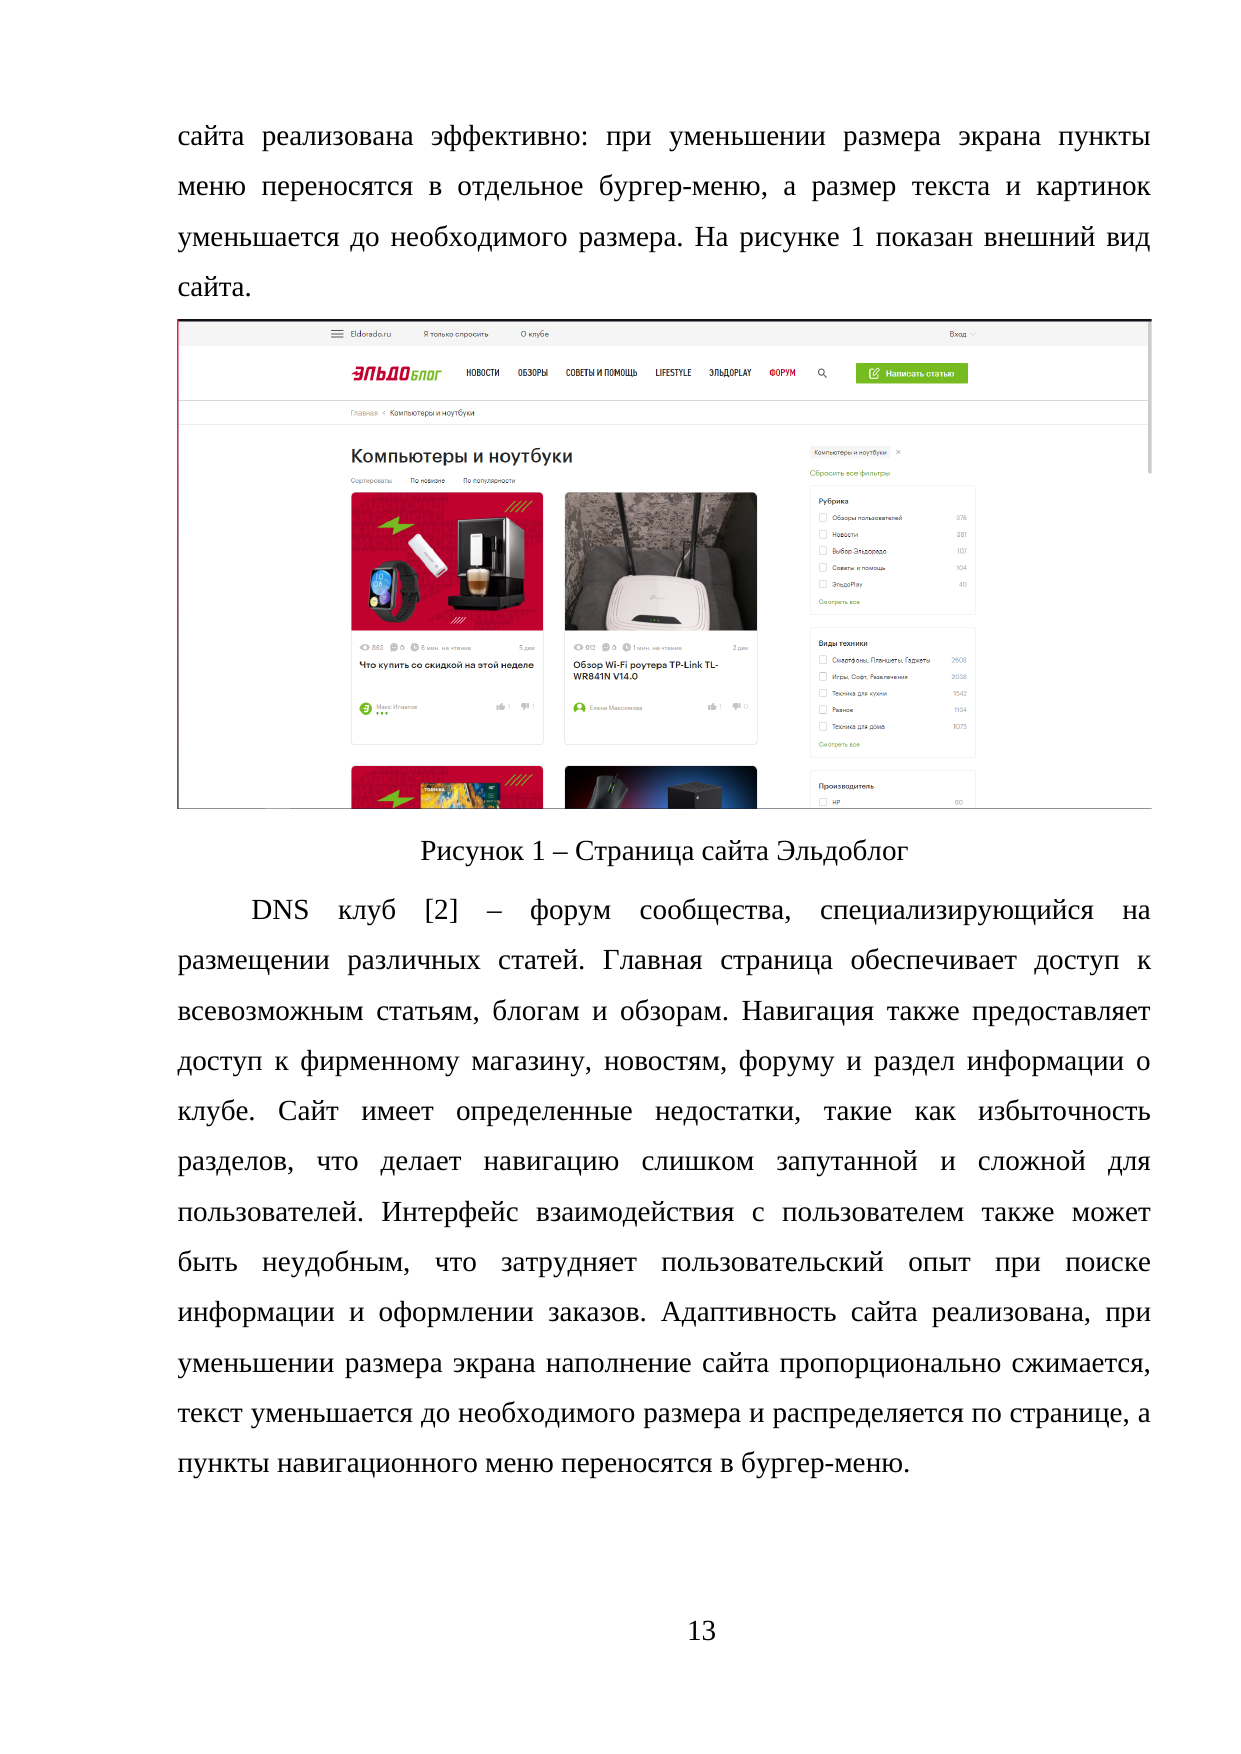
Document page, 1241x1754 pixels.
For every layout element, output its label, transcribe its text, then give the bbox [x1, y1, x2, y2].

text Рисунок 1 – Страница сайта Эльдоблог [177, 833, 1152, 867]
picture [177, 319, 1152, 809]
text DNS клуб [2] – форум сообщества, специализирующийся на размещении различных статей. Главная страница обеспечивает доступ к всевозможным статьям, блогам и обзорам. Навигация также предоставляет доступ к фирменному магазину, новостям, форуму и раздел информации о клубе. Сайт имеет определенные недостатки, такие как избыточность разделов, что делает навигацию слишком запутанной и сложной для пользователей. Интерфейс взаимодействия с пользователем также может быть неудобным, что затрудняет пользовательский опыт при поиске информации и оформлении заказов. Адаптивность сайта реализована, при уменьшении размера экрана наполнение сайта пропорционально сжимается, текст уменьшается до необходимого размера и распределяется по странице, а пункты навигационного меню переносятся в бургер-меню. [177, 892, 1152, 1479]
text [177, 118, 1152, 303]
